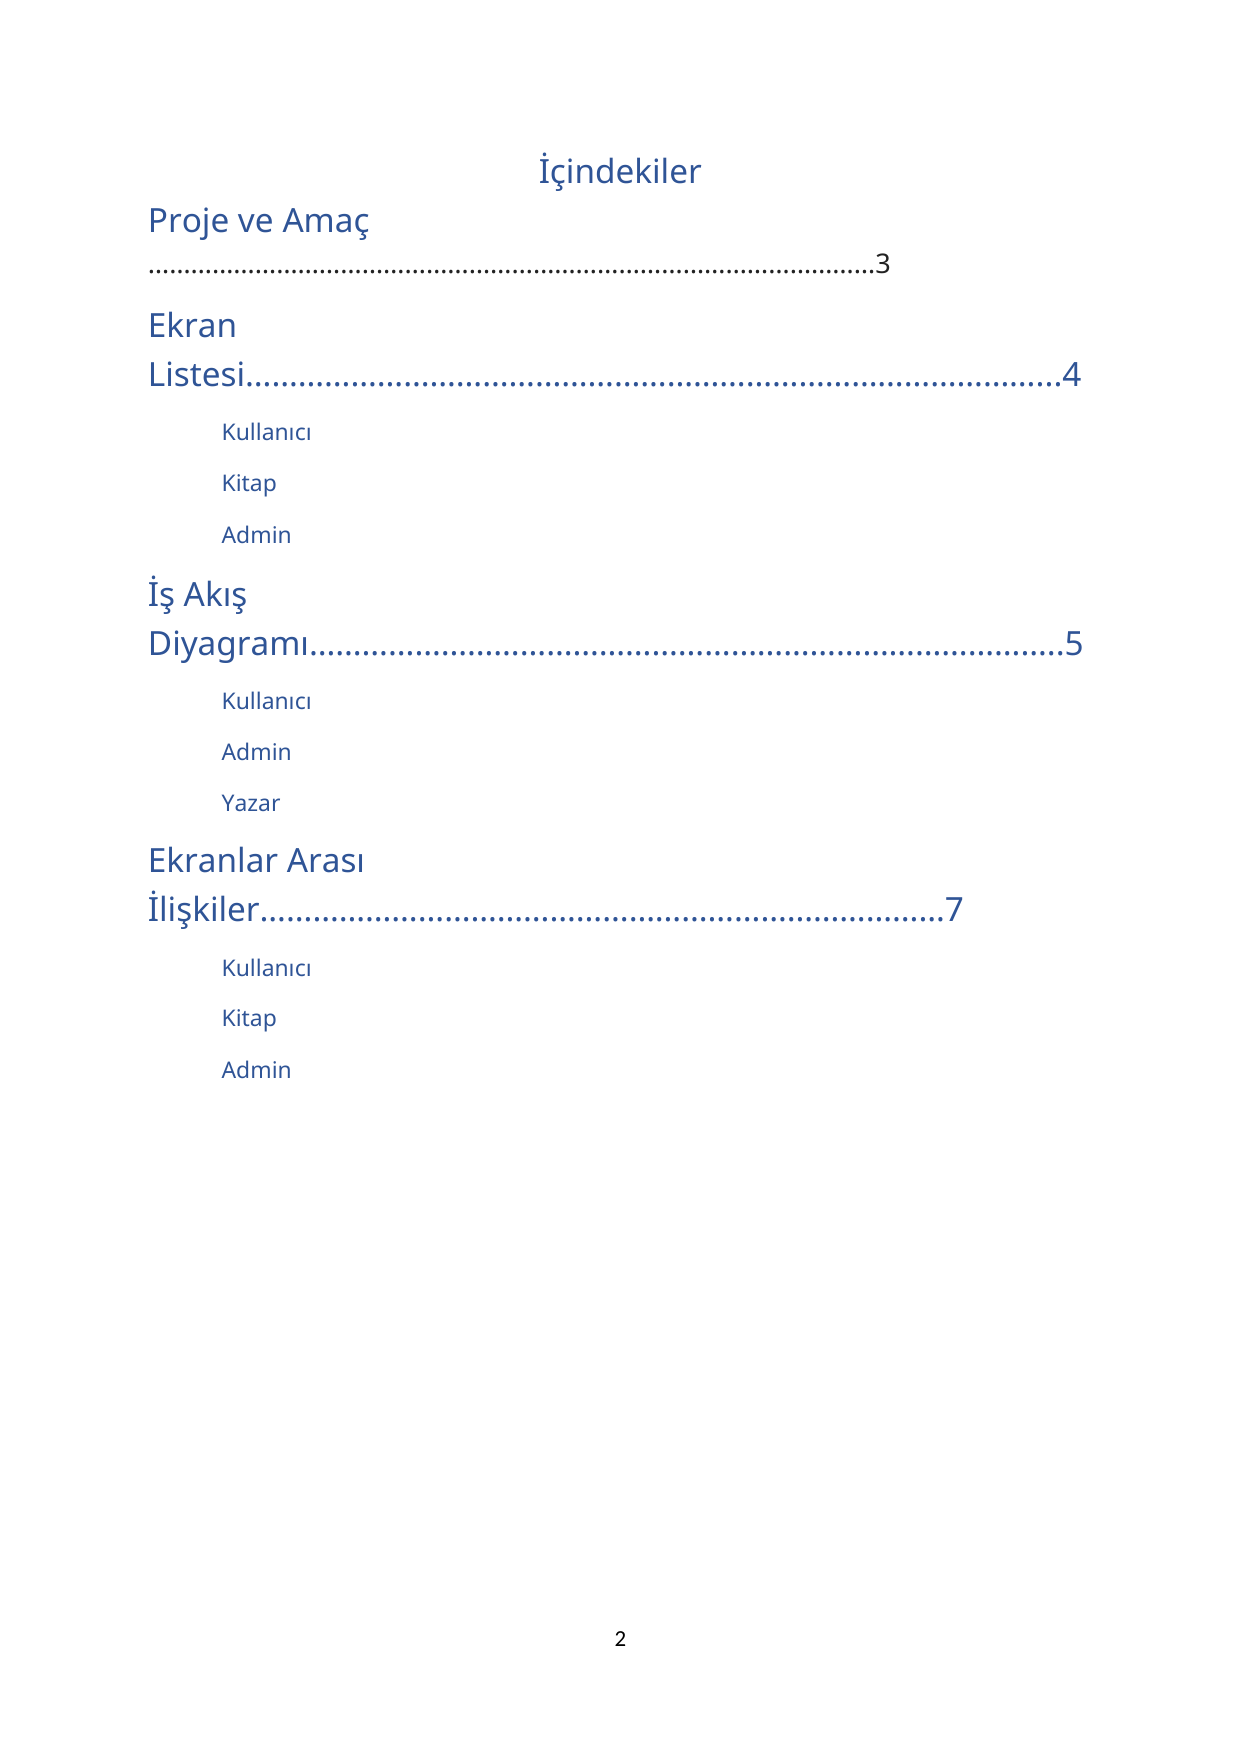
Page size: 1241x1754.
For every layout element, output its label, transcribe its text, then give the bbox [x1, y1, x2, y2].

text Kullanıcı [148, 952, 1093, 983]
text Yazar [148, 787, 1093, 818]
text Ekranlar Arası İlişkiler……………………………………………………………………7 [148, 837, 1093, 932]
text Kullanıcı [148, 416, 1093, 447]
subtitle İçindekiler [148, 148, 1093, 193]
text Admin [148, 519, 1093, 550]
text Kitap [148, 1002, 1093, 1033]
text Ekran Listesi………………………………………………………………………………...4 [148, 301, 1093, 396]
text Admin [148, 1054, 1093, 1085]
text Proje ve Amaç …………………………………………………………………………………………3 [148, 197, 1093, 282]
text Kullanıcı [148, 685, 1093, 716]
text Admin [148, 736, 1093, 768]
text Kitap [148, 467, 1093, 499]
text İş Akış Diyagramı…………………………………………………………………………..5 [148, 570, 1093, 665]
